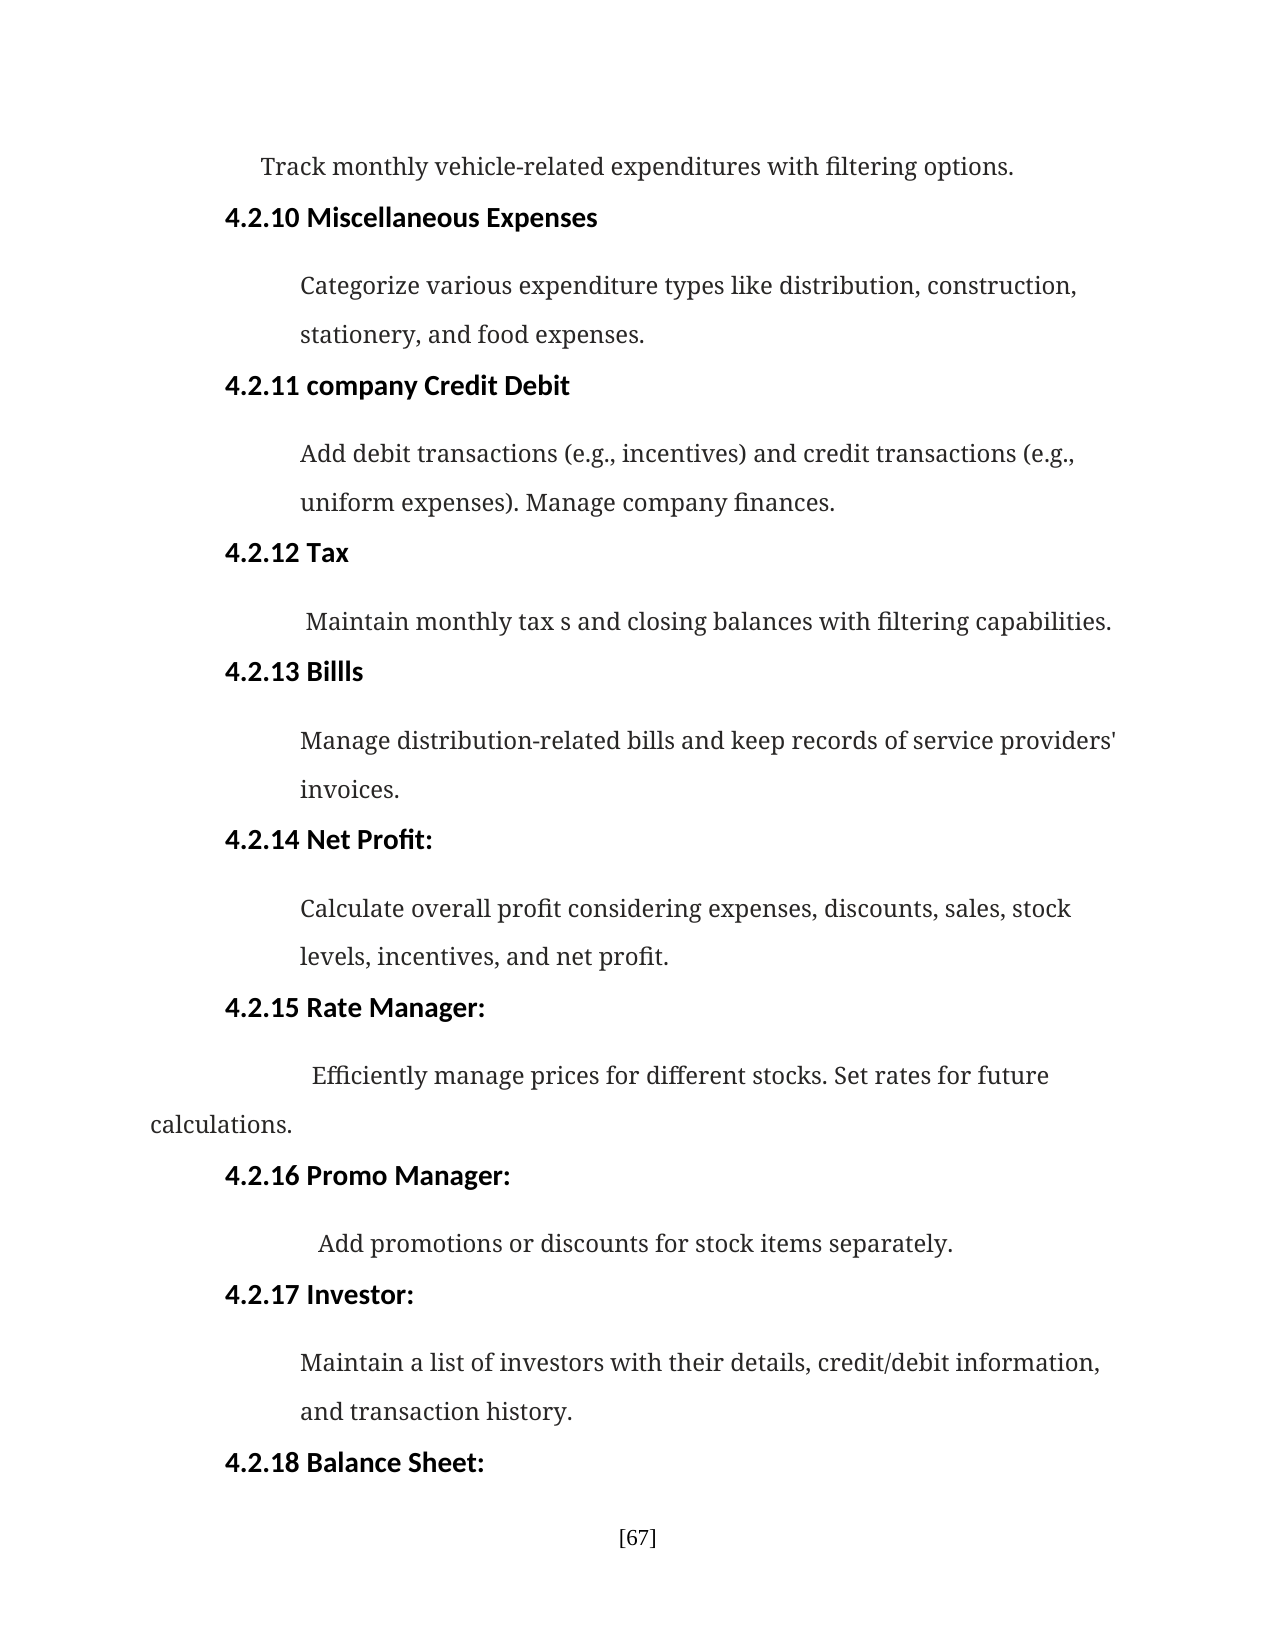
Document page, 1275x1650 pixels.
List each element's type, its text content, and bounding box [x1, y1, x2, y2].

list Rate Manager: [225, 989, 1125, 1025]
list Miscellaneous Expenses [225, 199, 1125, 234]
text Calculate overall profit considering expenses, discounts, sales, stock levels, incentives, and net profit. [300, 891, 1125, 973]
list company Credit Debit [225, 367, 1125, 402]
text Maintain monthly tax s and closing balances with filtering capabilities. [150, 604, 1125, 637]
list Billls [225, 653, 1125, 689]
list Tax [225, 534, 1125, 570]
list Promo Manager: [225, 1157, 1125, 1192]
text Efficiently manage prices for different stocks. Set rates for future calculations. [150, 1059, 1125, 1141]
text Add debit transactions (e.g., incentives) and credit transactions (e.g., uniform expenses). Manage company finances. [300, 437, 1125, 518]
list Balance Sheet: [225, 1444, 1125, 1479]
text Manage distribution-related bills and keep records of service providers' invoices. [300, 723, 1125, 805]
text Add promotions or discounts for stock items separately. [150, 1227, 1125, 1259]
text Categorize various expenditure types like distribution, construction, stationery, and food expenses. [300, 269, 1125, 350]
text Maintain a list of investors with their details, credit/debit information, and transaction history. [300, 1346, 1125, 1427]
list Net Profit: [225, 821, 1125, 857]
list Investor: [225, 1276, 1125, 1311]
text Track monthly vehicle-related expenditures with filtering options. [150, 150, 1125, 183]
